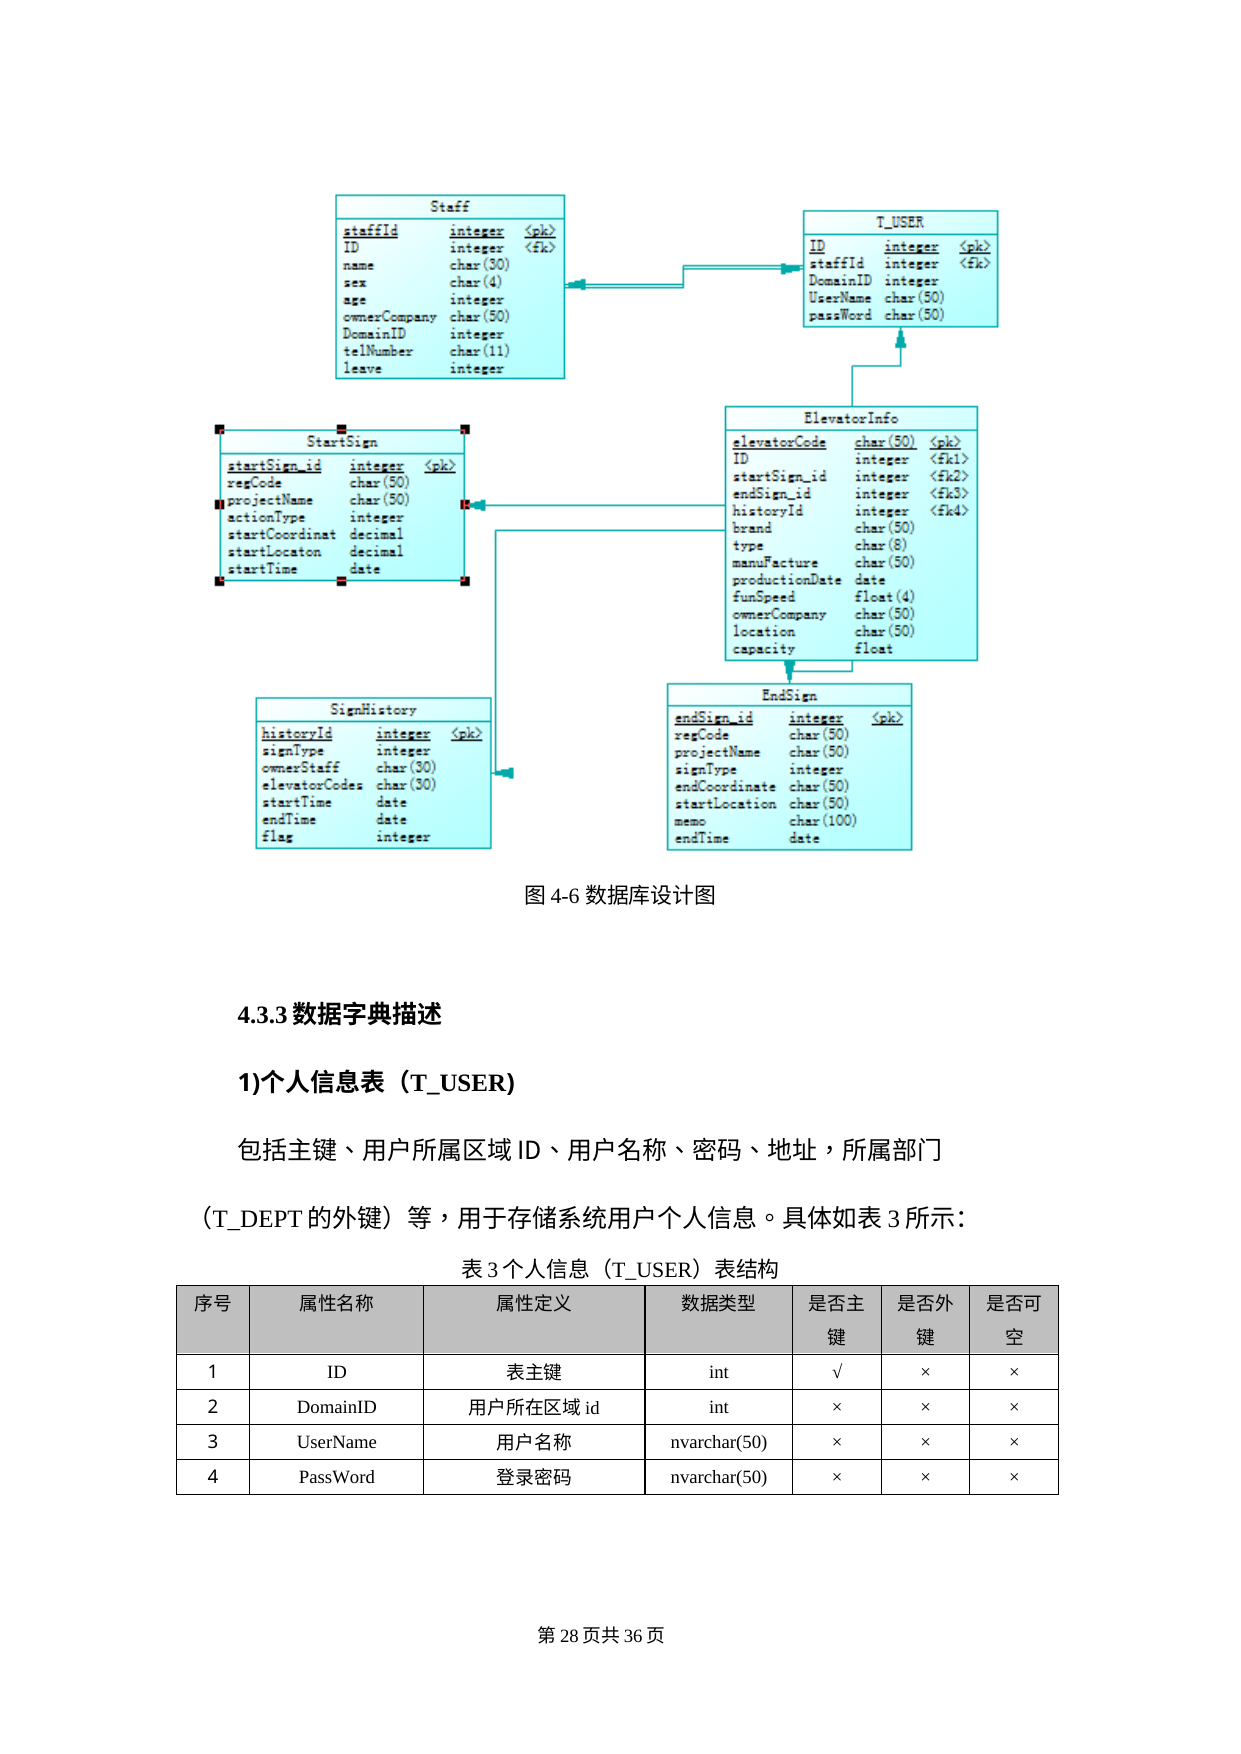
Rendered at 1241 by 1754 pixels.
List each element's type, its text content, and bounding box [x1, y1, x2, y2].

table_cell × [970, 1355, 1058, 1388]
text 4.3.3数据字典描述 [237, 979, 1053, 1047]
table_header 数据类型 [646, 1286, 792, 1353]
table_header 属性名称 [250, 1286, 423, 1353]
table_cell int [646, 1390, 792, 1423]
table_cell 用户名称 [424, 1425, 644, 1458]
table_cell × [793, 1460, 881, 1493]
table_cell × [882, 1425, 969, 1458]
table_cell √ [793, 1355, 881, 1388]
table_cell × [882, 1355, 969, 1388]
table_header 是否可空 [970, 1286, 1058, 1353]
picture [187, 165, 1030, 876]
table_cell PassWord [250, 1460, 423, 1493]
table_cell × [970, 1425, 1058, 1458]
text 1)个人信息表（T_USER) [237, 1047, 1053, 1115]
table_cell DomainID [250, 1390, 423, 1423]
table_cell 登录密码 [424, 1460, 644, 1493]
table_cell UserName [250, 1425, 423, 1458]
table_cell 3 [177, 1425, 249, 1458]
table_cell 2 [177, 1390, 249, 1423]
table_cell 用户所在区域id [424, 1390, 644, 1423]
table_header 序号 [177, 1286, 249, 1353]
table_cell 表主键 [424, 1355, 644, 1388]
table_cell × [970, 1390, 1058, 1423]
table_cell × [882, 1460, 969, 1493]
text 图4-6 数据库设计图 [187, 877, 1053, 911]
table_header 是否主键 [793, 1286, 881, 1353]
table_cell 1 [177, 1355, 249, 1388]
text 表3个人信息（T_USER）表结构 [187, 1251, 1053, 1284]
table_cell × [970, 1460, 1058, 1493]
table_cell int [646, 1355, 792, 1388]
table_cell × [882, 1390, 969, 1423]
table_header 属性定义 [424, 1286, 644, 1353]
table_cell 4 [177, 1460, 249, 1493]
table_cell ID [250, 1355, 423, 1388]
table_cell × [793, 1425, 881, 1458]
table_cell × [793, 1390, 881, 1423]
table_cell nvarchar(50) [646, 1460, 792, 1493]
text 包括主键、用户所属区域ID、用户名称、密码、地址，所属部门（T_DEPT的外键）等，用于存储系统用户个人信息。具体如表3所示： [187, 1115, 1053, 1251]
table_header 是否外键 [882, 1286, 969, 1353]
table_cell nvarchar(50) [646, 1425, 792, 1458]
